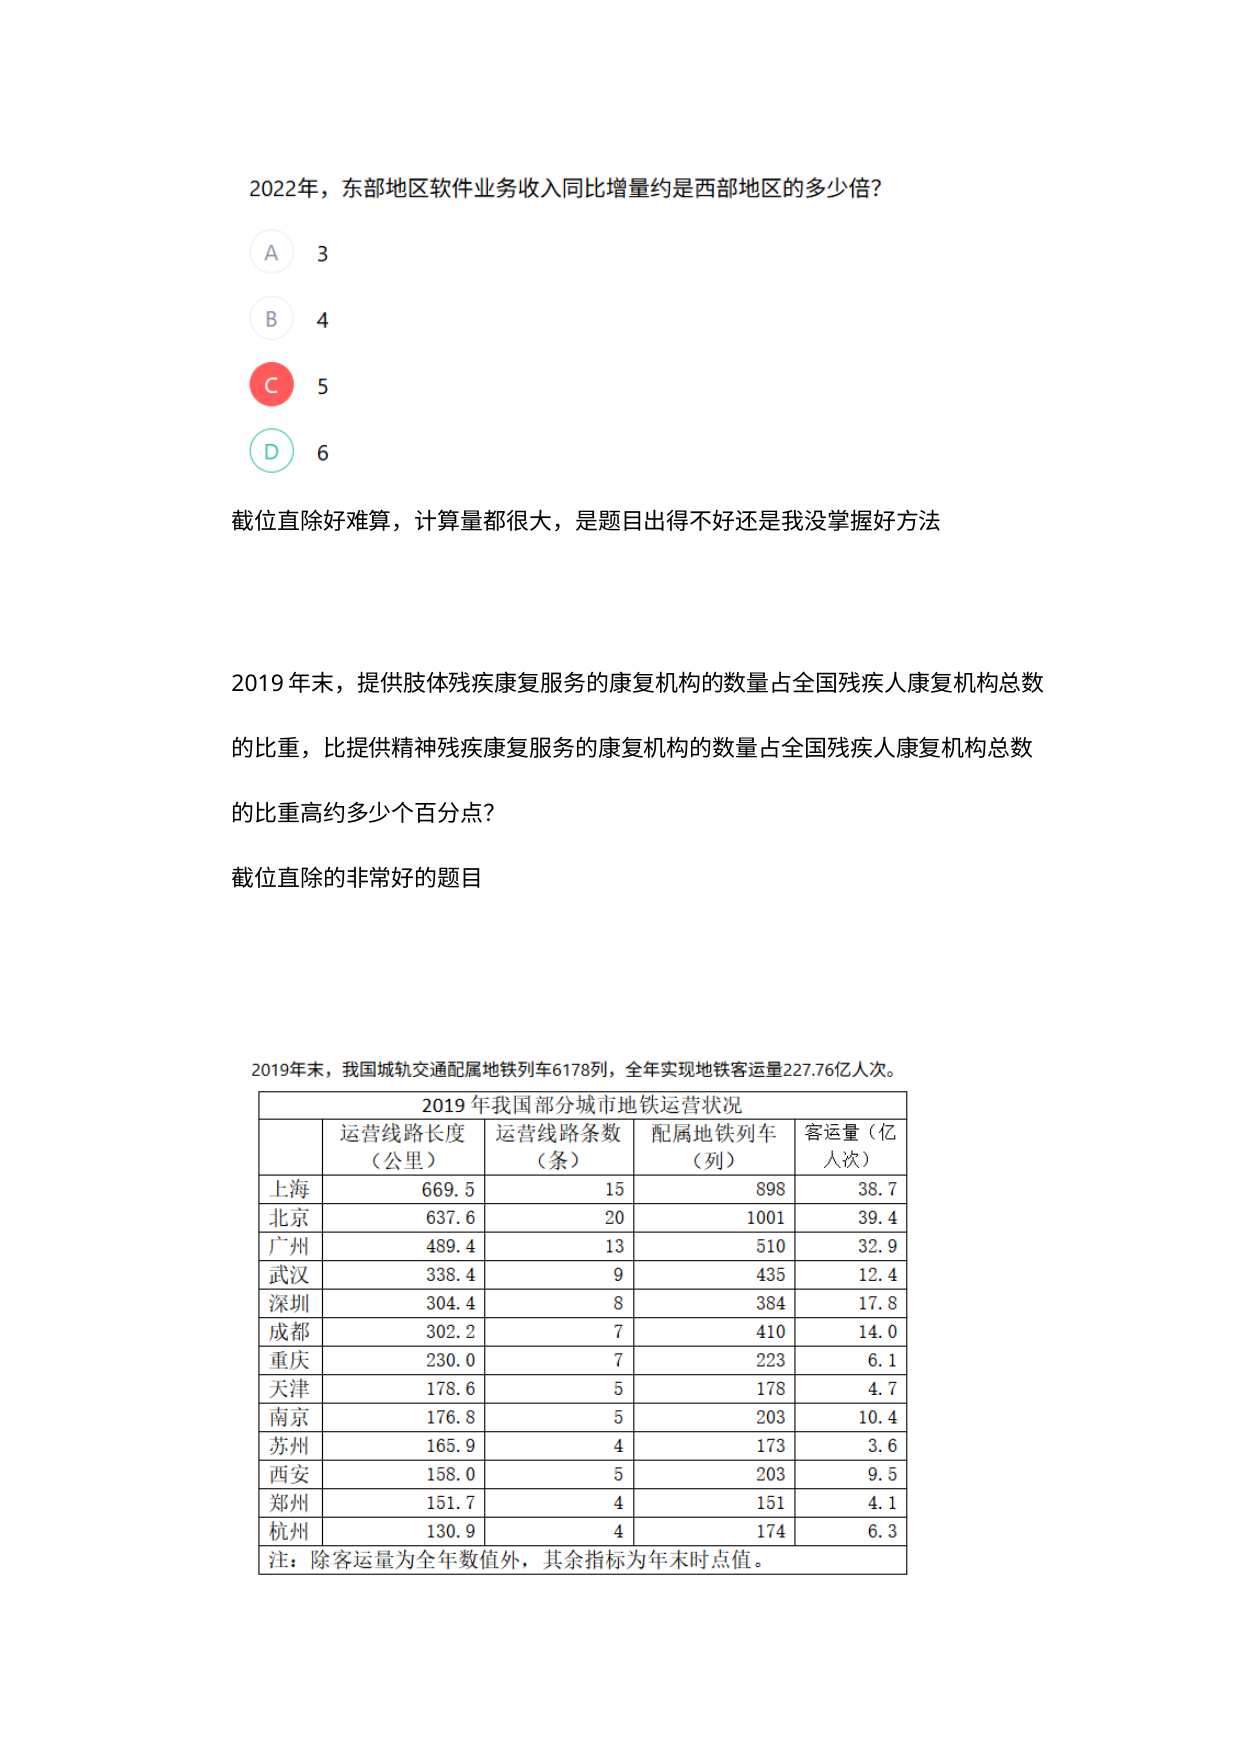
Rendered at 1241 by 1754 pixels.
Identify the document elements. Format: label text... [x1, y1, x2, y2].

list 截位直除的非常好的题目 [231, 844, 1053, 909]
list 截位直除好难算，计算量都很大，是题目出得不好还是我没掌握好方法 [231, 487, 1053, 552]
picture [231, 163, 895, 486]
picture [231, 1043, 1097, 1588]
list 2019年末，提供肢体残疾康复服务的康复机构的数量占全国残疾人康复机构总数的比重，比提供精神残疾康复服务的康复机构的数量占全国残疾人康复机构总数的比重高约多少个百分点？ [231, 649, 1053, 844]
